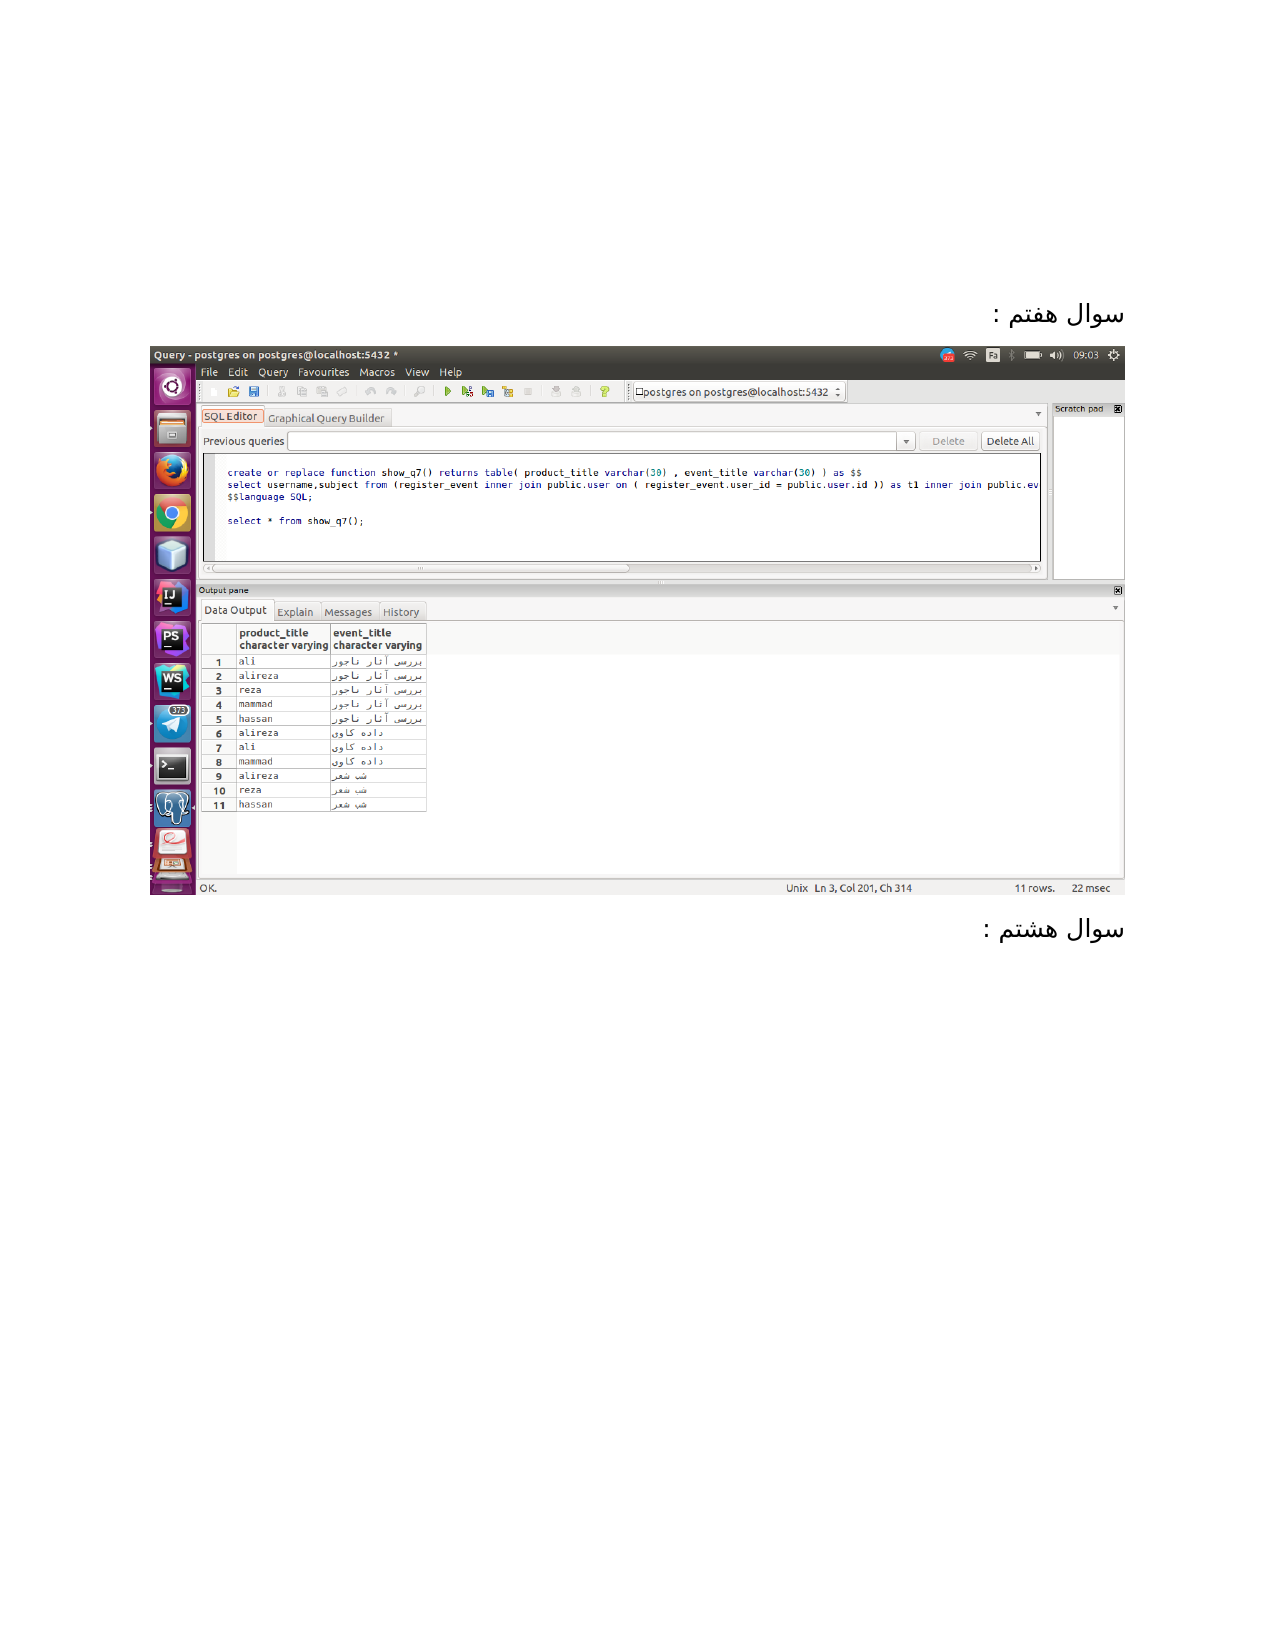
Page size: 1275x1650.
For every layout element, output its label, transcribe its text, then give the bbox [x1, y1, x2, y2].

picture [150, 346, 1125, 895]
text سوال هفتم : [150, 299, 1125, 328]
text سوال هشتم : [150, 914, 1125, 943]
